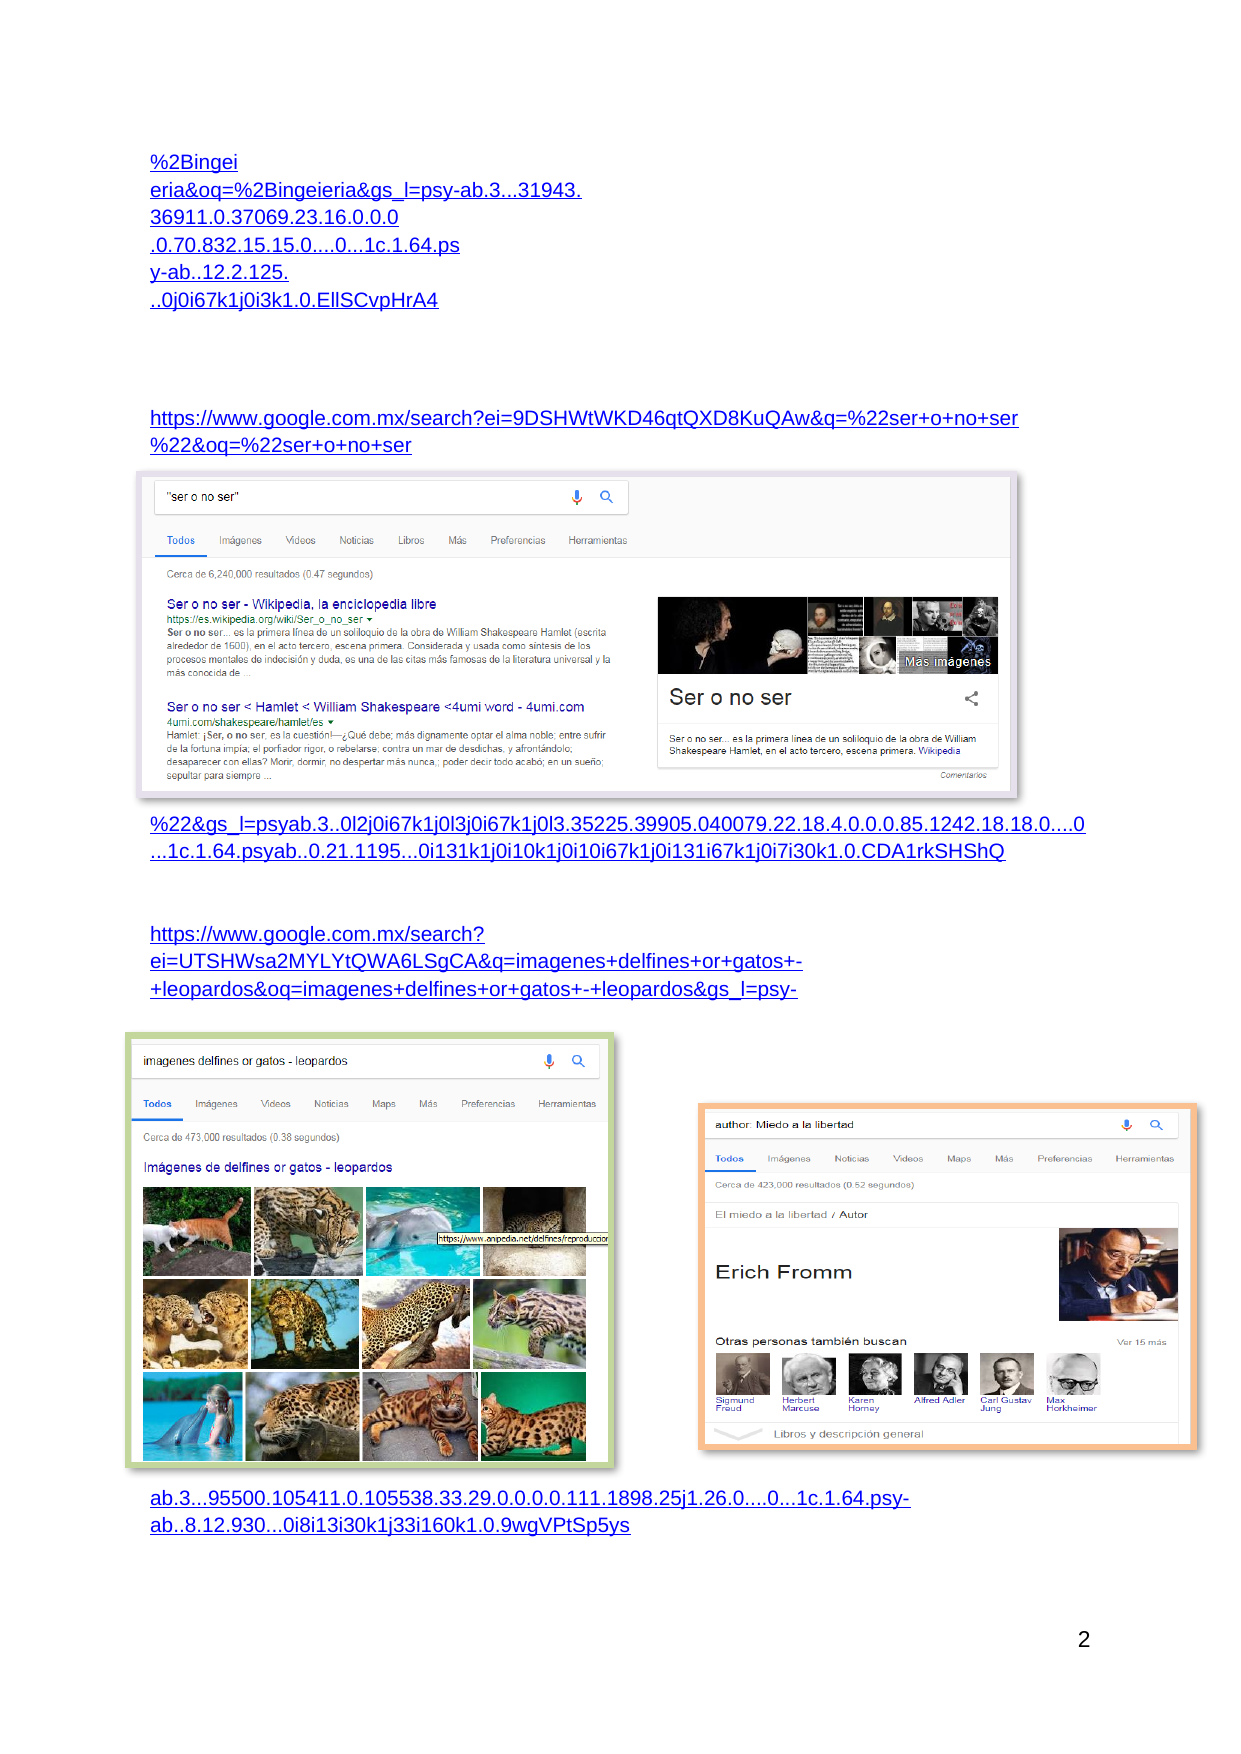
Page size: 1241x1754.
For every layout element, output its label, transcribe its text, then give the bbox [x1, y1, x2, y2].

picture [142, 477, 1011, 791]
picture [131, 1039, 608, 1462]
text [150, 150, 1090, 311]
picture [705, 1109, 1191, 1444]
